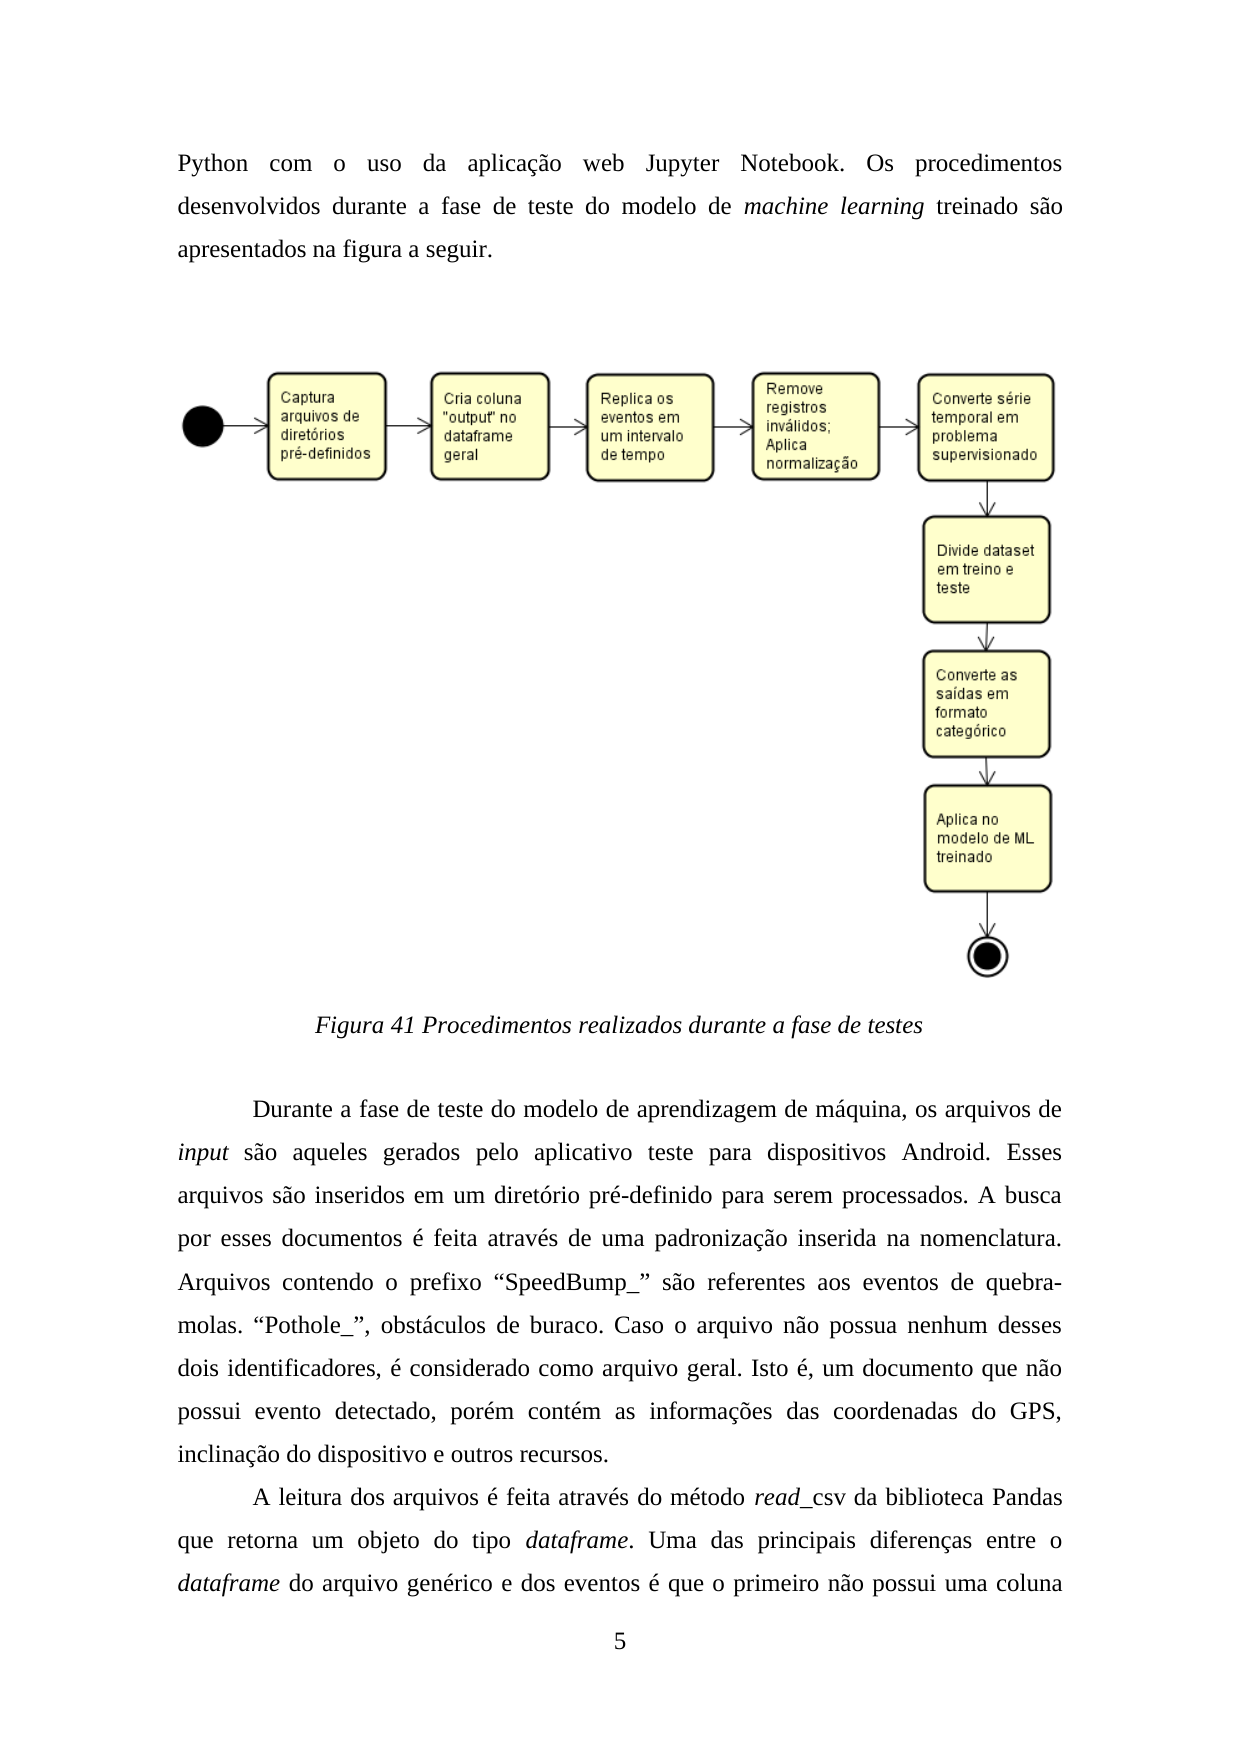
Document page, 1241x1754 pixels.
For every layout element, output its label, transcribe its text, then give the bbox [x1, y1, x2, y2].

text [177, 1482, 1063, 1597]
picture [177, 363, 1063, 983]
text Figura 41 Procedimentos realizados durante a fase de testes [177, 1010, 1063, 1038]
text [177, 148, 1063, 263]
text Durante a fase de teste do modelo de aprendizagem de máquina, os arquivos de input são aqueles gerados pelo aplicativo teste para dispositivos Android. Esses arquivos são inseridos em um diretório pré-definido para serem processados. A busca por esses documentos é feita através de uma padronização inserida na nomenclatura. Arquivos contendo o prefixo “SpeedBump_” são referentes aos eventos de quebra-molas. “Pothole_”, obstáculos de buraco. Caso o arquivo não possua nenhum desses dois identificadores, é considerado como arquivo geral. Isto é, um documento que não possui evento detectado, porém contém as informações das coordenadas do GPS, inclinação do dispositivo e outros recursos. [177, 1094, 1063, 1468]
